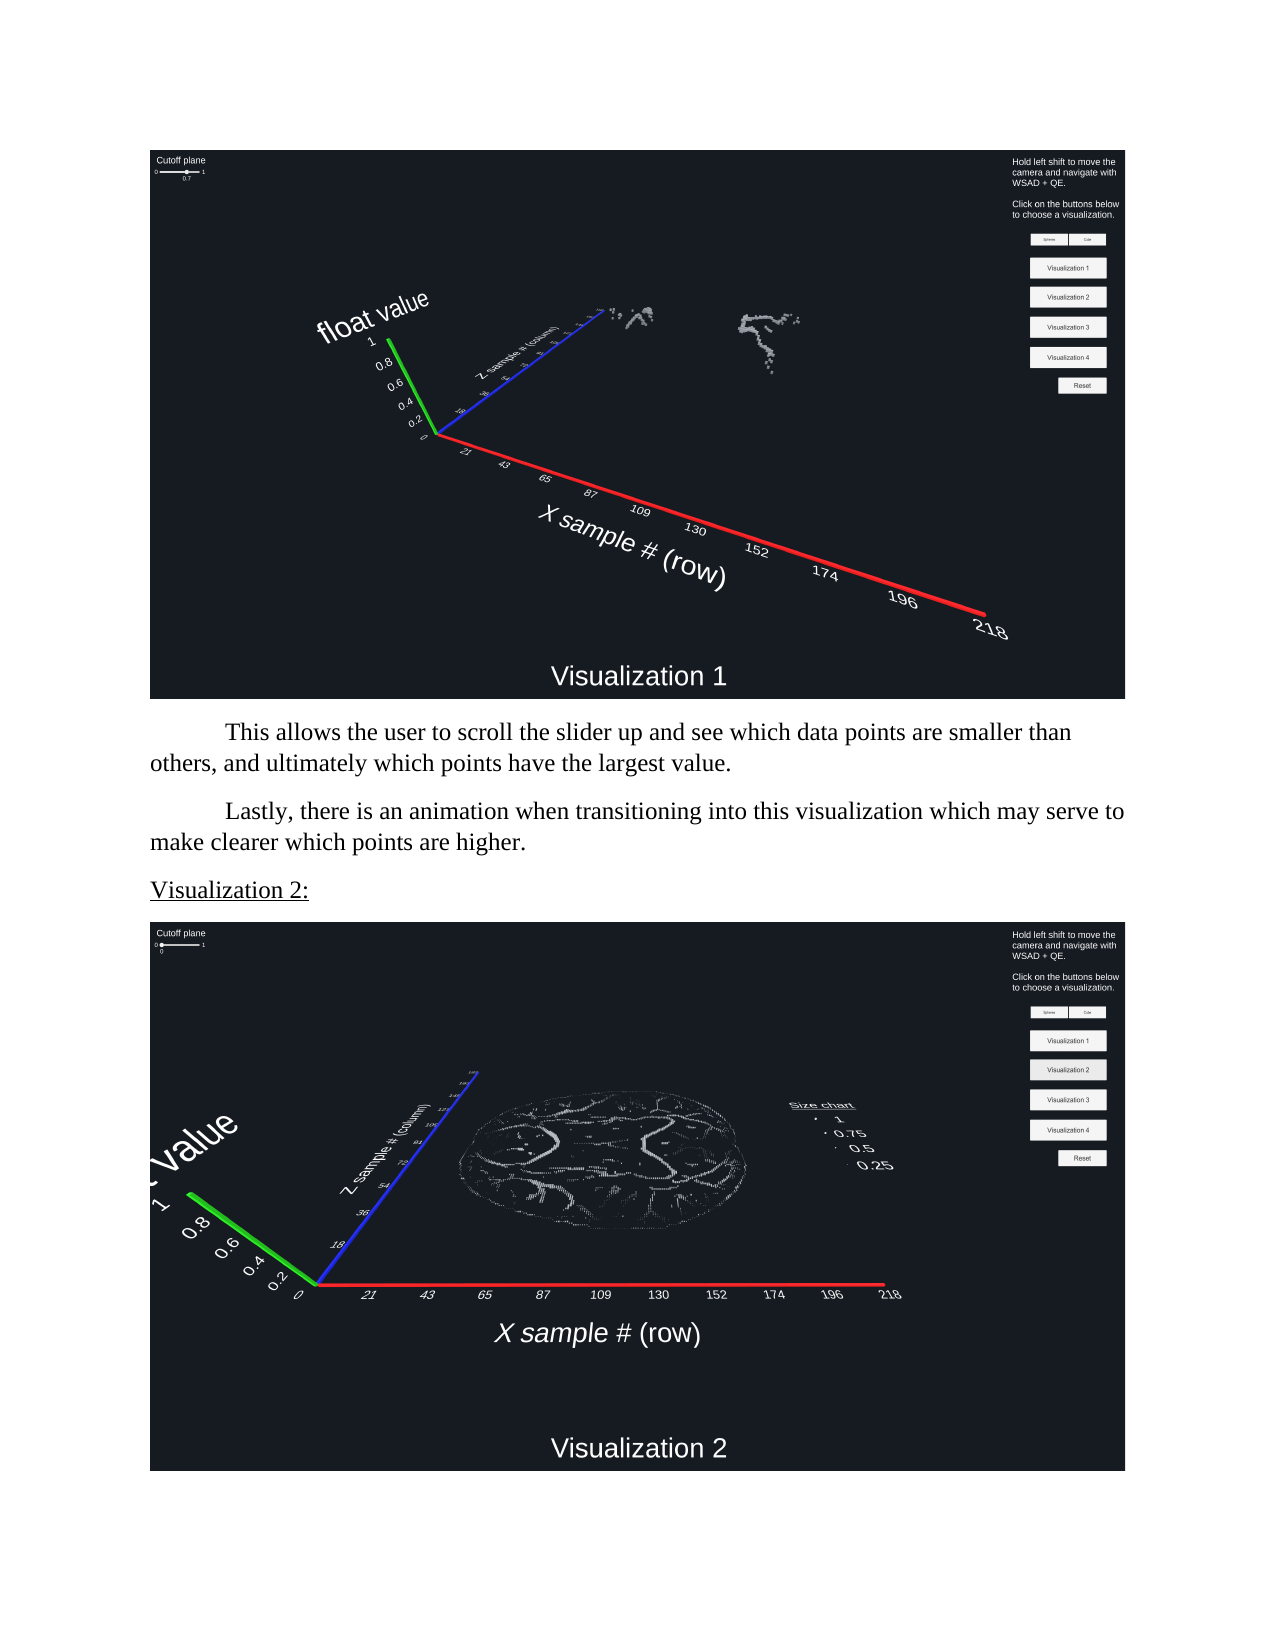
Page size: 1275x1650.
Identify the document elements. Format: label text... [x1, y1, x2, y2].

text Lastly, there is an animation when transitioning into this visualization which may serve to make clearer which points are higher. [150, 796, 1125, 856]
picture [150, 150, 1125, 699]
picture [150, 922, 1125, 1471]
text This allows the user to scroll the slider up and see which data points are smaller than others, and ultimately which points have the largest value. [150, 717, 1125, 777]
text Visualization 2: [150, 875, 1125, 903]
